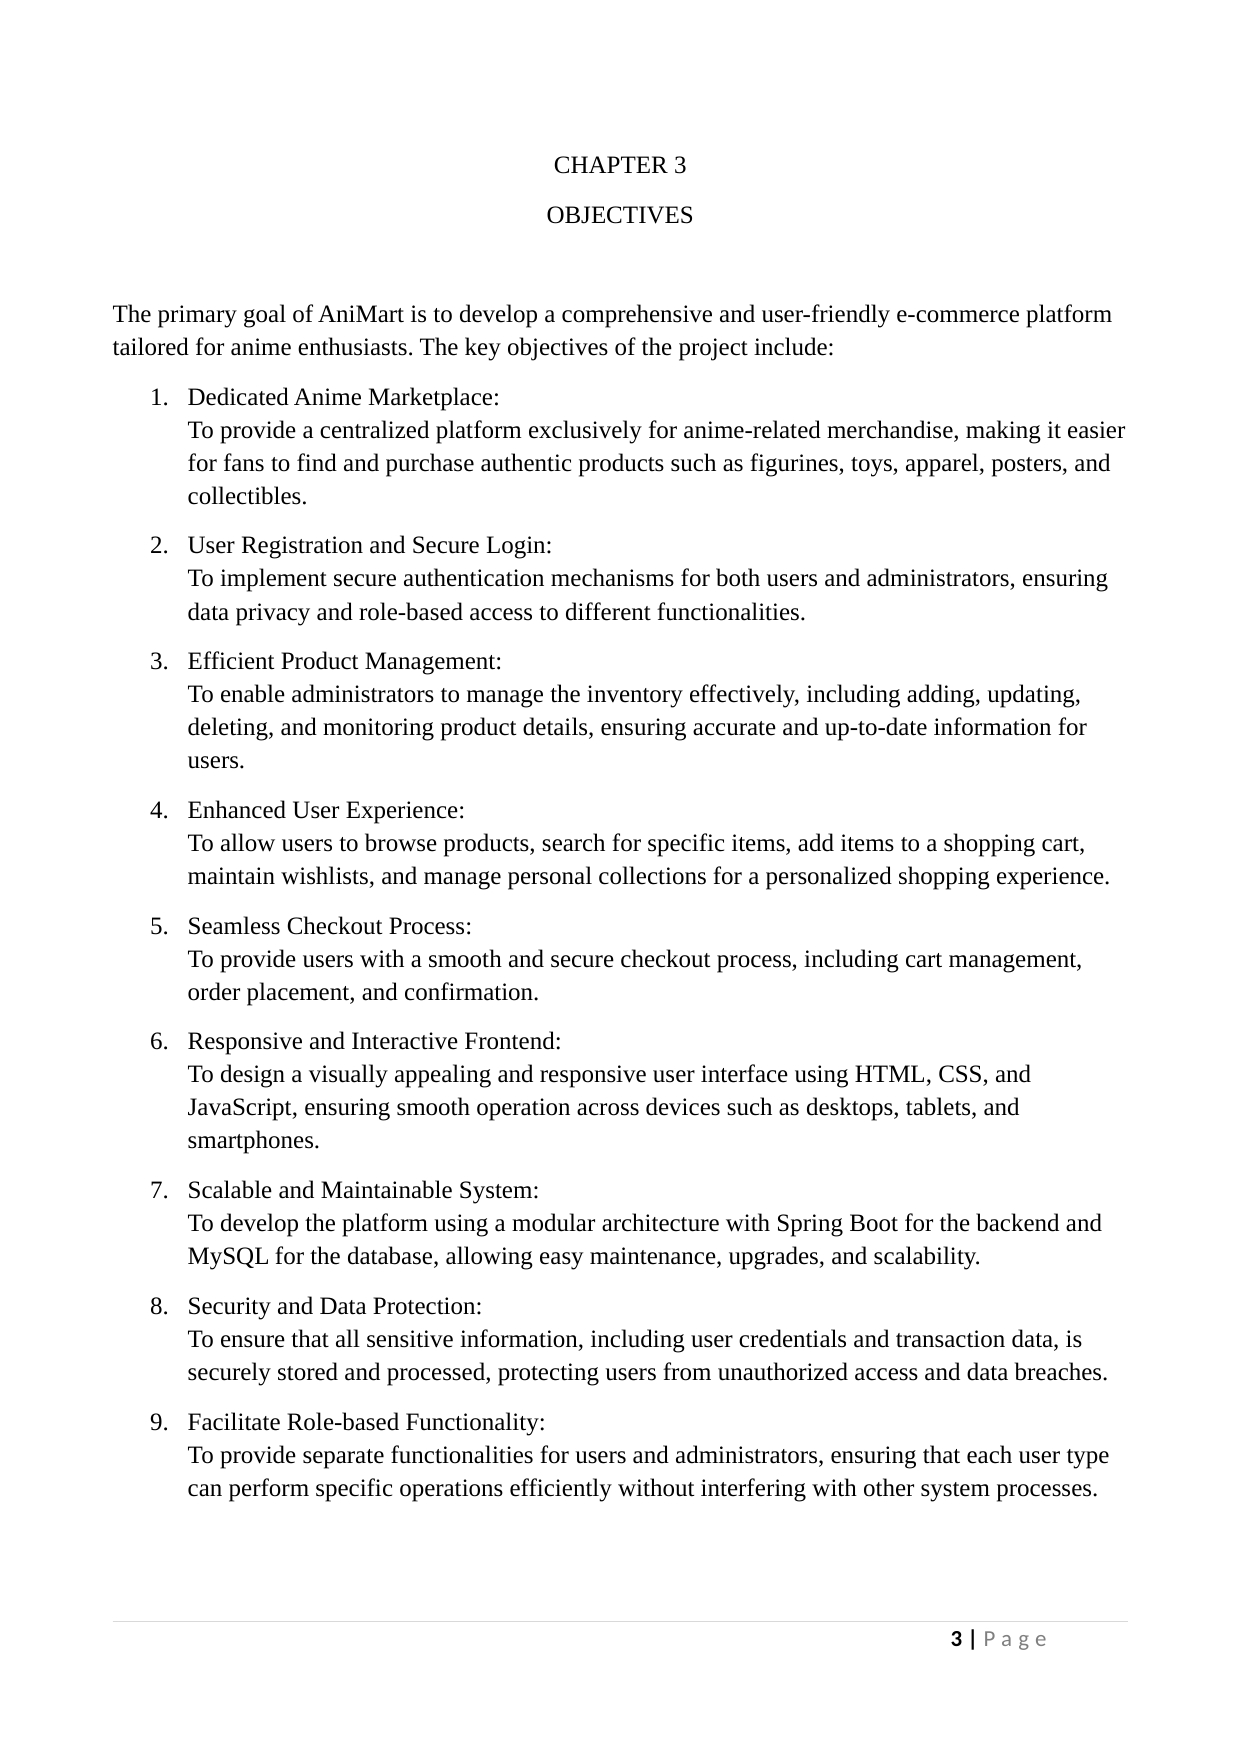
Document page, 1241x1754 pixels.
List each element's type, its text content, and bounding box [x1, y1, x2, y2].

list Enhanced User Experience: To allow users to browse products, search for specific items, add items to a shopping cart, maintain wishlists, and manage personal collections for a personalized shopping experience. [150, 795, 1128, 890]
list Scalable and Maintainable System: To develop the platform using a modular architecture with Spring Boot for the backend and MySQL for the database, allowing easy maintenance, upgrades, and scalability. [150, 1175, 1128, 1270]
text OBJECTIVES [112, 200, 1128, 228]
list Security and Data Protection: To ensure that all sensitive information, including user credentials and transaction data, is securely stored and processed, protecting users from unauthorized access and data breaches. [150, 1291, 1128, 1386]
list Facilitate Role-based Functionality: To provide separate functionalities for users and administrators, ensuring that each user type can perform specific operations efficiently without interfering with other system processes. [150, 1407, 1128, 1501]
list Seamless Checkout Process: To provide users with a smooth and secure checkout process, including cart management, order placement, and confirmation. [150, 911, 1128, 1006]
list User Registration and Secure Login: To implement secure authentication mechanisms for both users and administrators, ensuring data privacy and role-based access to different functionalities. [150, 531, 1128, 625]
text CHAPTER 3 [112, 150, 1128, 179]
list Dedicated Anime Marketplace: To provide a centralized platform exclusively for anime-related merchandise, making it easier for fans to find and purchase authentic products such as figurines, toys, apparel, posters, and collectibles. [150, 382, 1128, 509]
list Efficient Product Management: To enable administrators to manage the inventory effectively, including adding, updating, deleting, and monitoring product details, ensuring accurate and up-to-date information for users. [150, 646, 1128, 774]
list Responsive and Interactive Frontend: To design a visually appealing and responsive user interface using HTML, CSS, and JavaScript, ensuring smooth operation across devices such as desktops, tablets, and smartphones. [150, 1026, 1128, 1154]
text The primary goal of AniMart is to develop a comprehensive and user-friendly e-commerce platform tailored for anime enthusiasts. The key objectives of the project include: [112, 299, 1128, 361]
